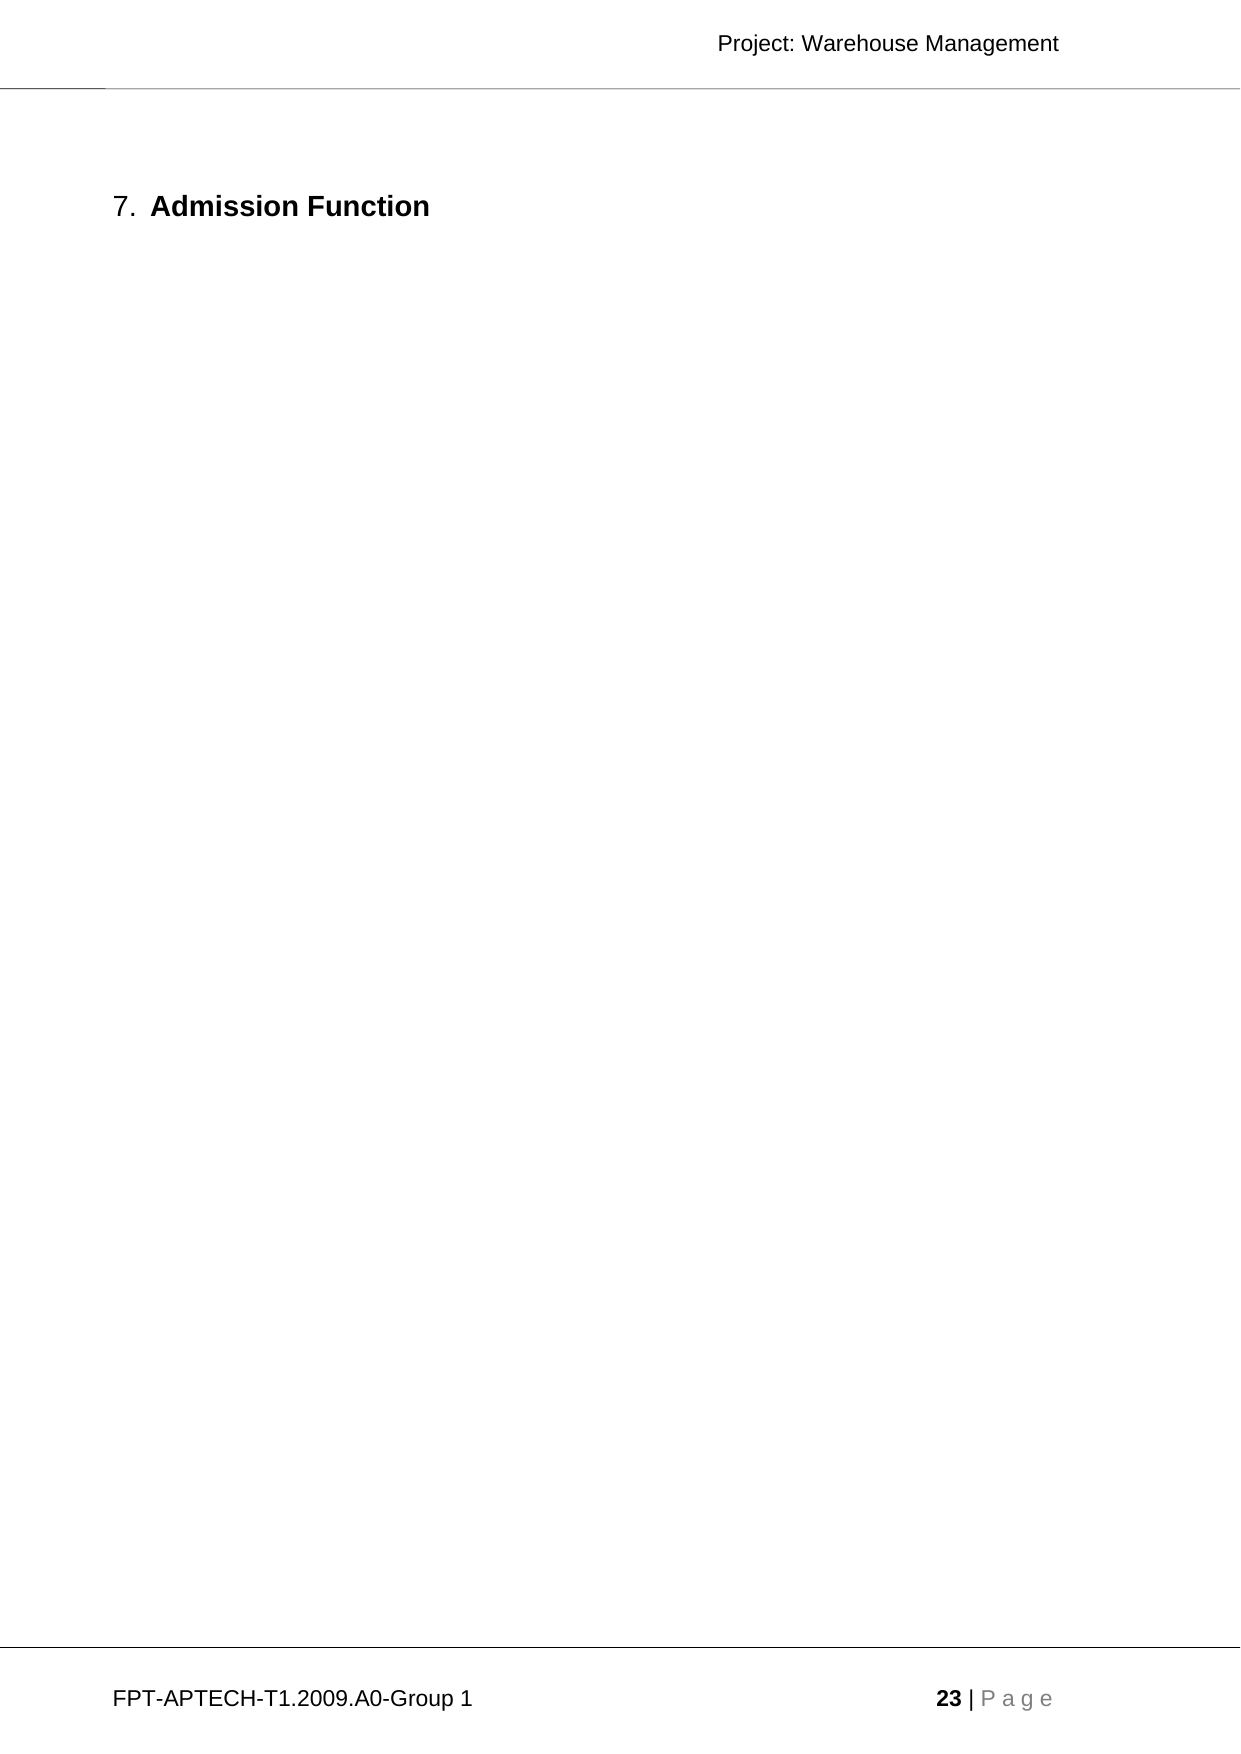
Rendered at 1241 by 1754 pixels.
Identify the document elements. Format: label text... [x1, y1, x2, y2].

subtitle Admission Function [112, 189, 1162, 222]
